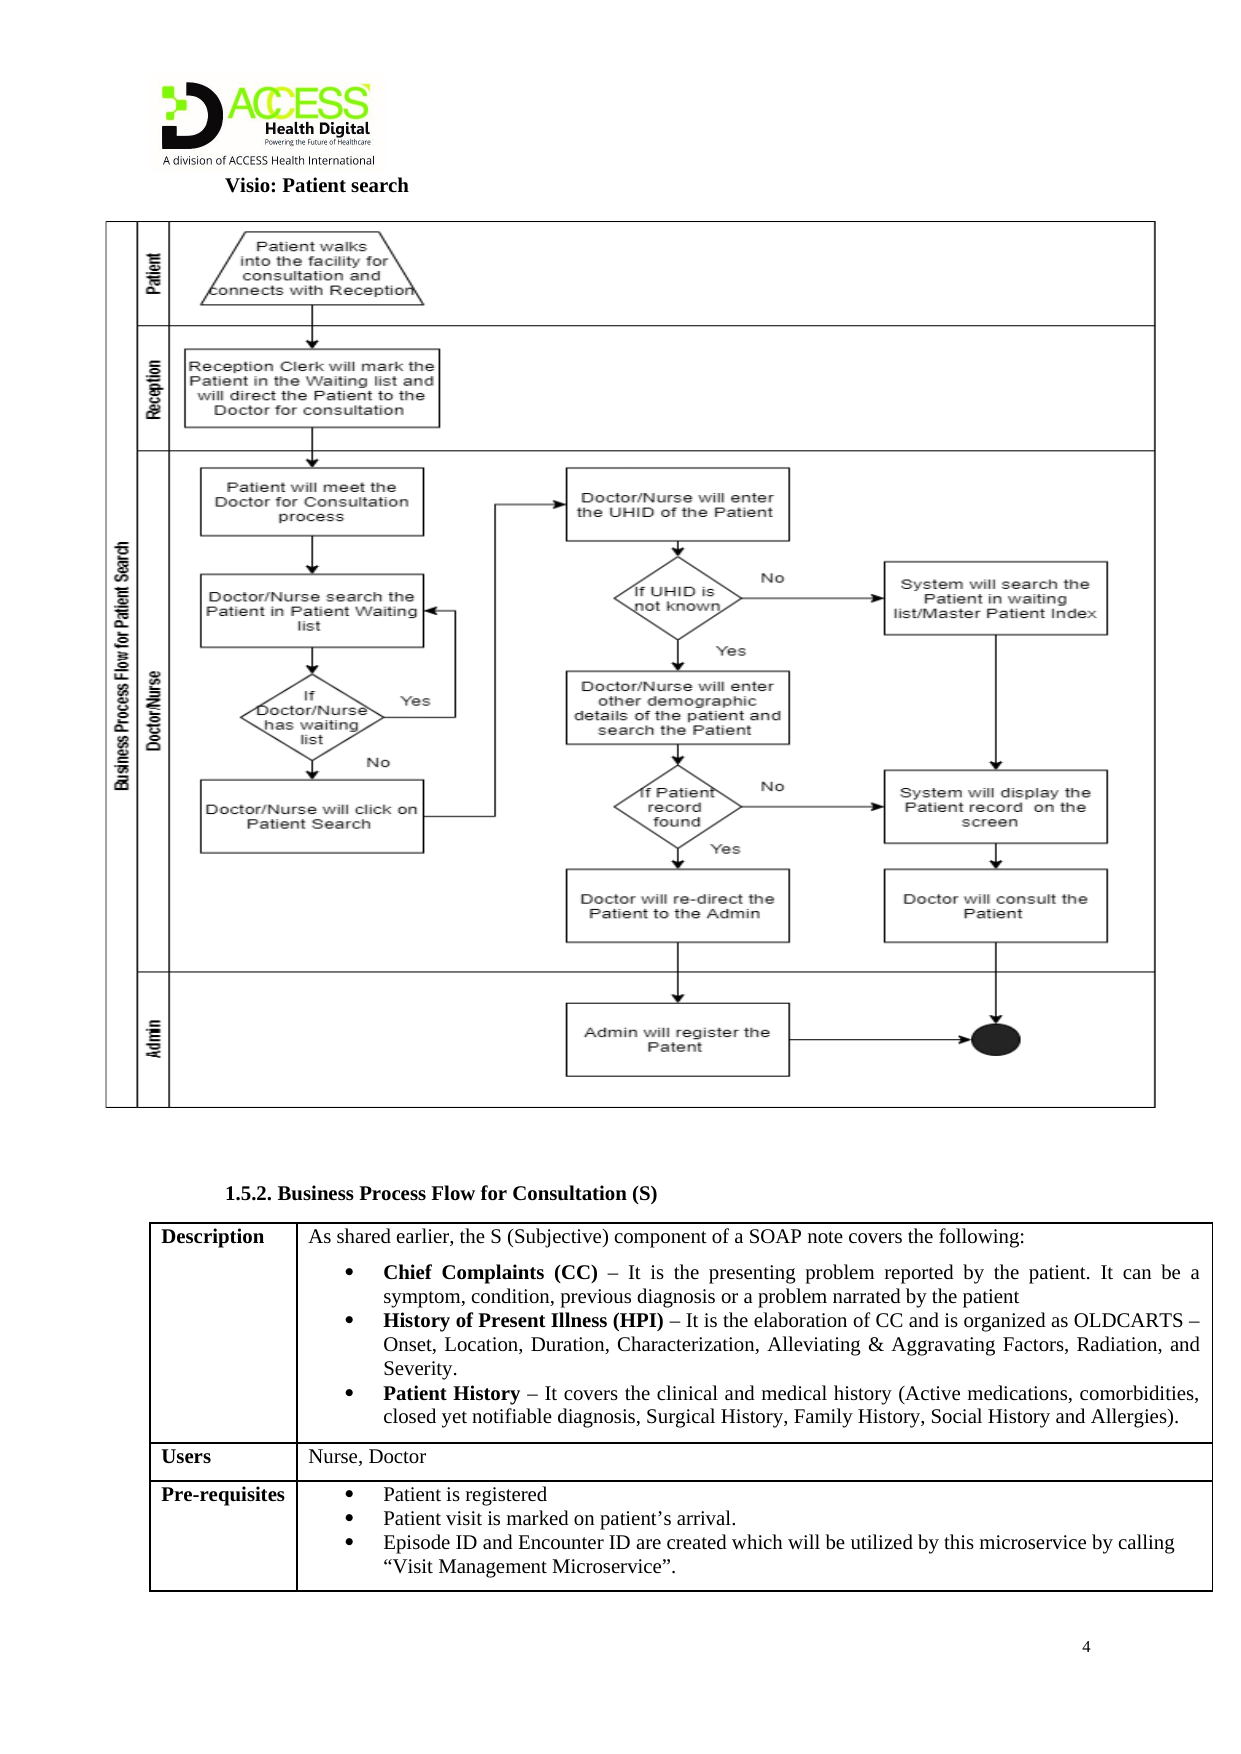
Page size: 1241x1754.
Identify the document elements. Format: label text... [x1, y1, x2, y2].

table_cell Patient is registered Patient visit is marked on patient’s arrival. Episode ID and Encounter ID are created which will be utilized by this microservice by calling “Visit Management Microservice”. [298, 1482, 1212, 1590]
table_cell Users [151, 1444, 296, 1480]
text Visio: Patient search [225, 173, 1090, 197]
table_cell Pre-requisites [151, 1482, 296, 1590]
table_cell Nurse, Doctor [298, 1444, 1212, 1480]
list Business Process Flow for Consultation (S) [225, 1181, 1090, 1205]
picture [150, 73, 386, 173]
picture [105, 221, 1156, 1108]
table_header Description [151, 1224, 296, 1442]
table_header As shared earlier, the S (Subjective) component of a SOAP note covers the following: Chief Complaints (CC) – It is the presenting problem reported by the patient. It can be a symptom, condition, previous diagnosis or a problem narrated by the patient History of Present Illness (HPI) – It is the elaboration of CC and is organized as OLDCARTS – Onset, Location, Duration, Characterization, Alleviating & Aggravating Factors, Radiation, and Severity. Patient History – It covers the clinical and medical history (Active medications, comorbidities, closed yet notifiable diagnosis, Surgical History, Family History, Social History and Allergies). [298, 1224, 1212, 1442]
